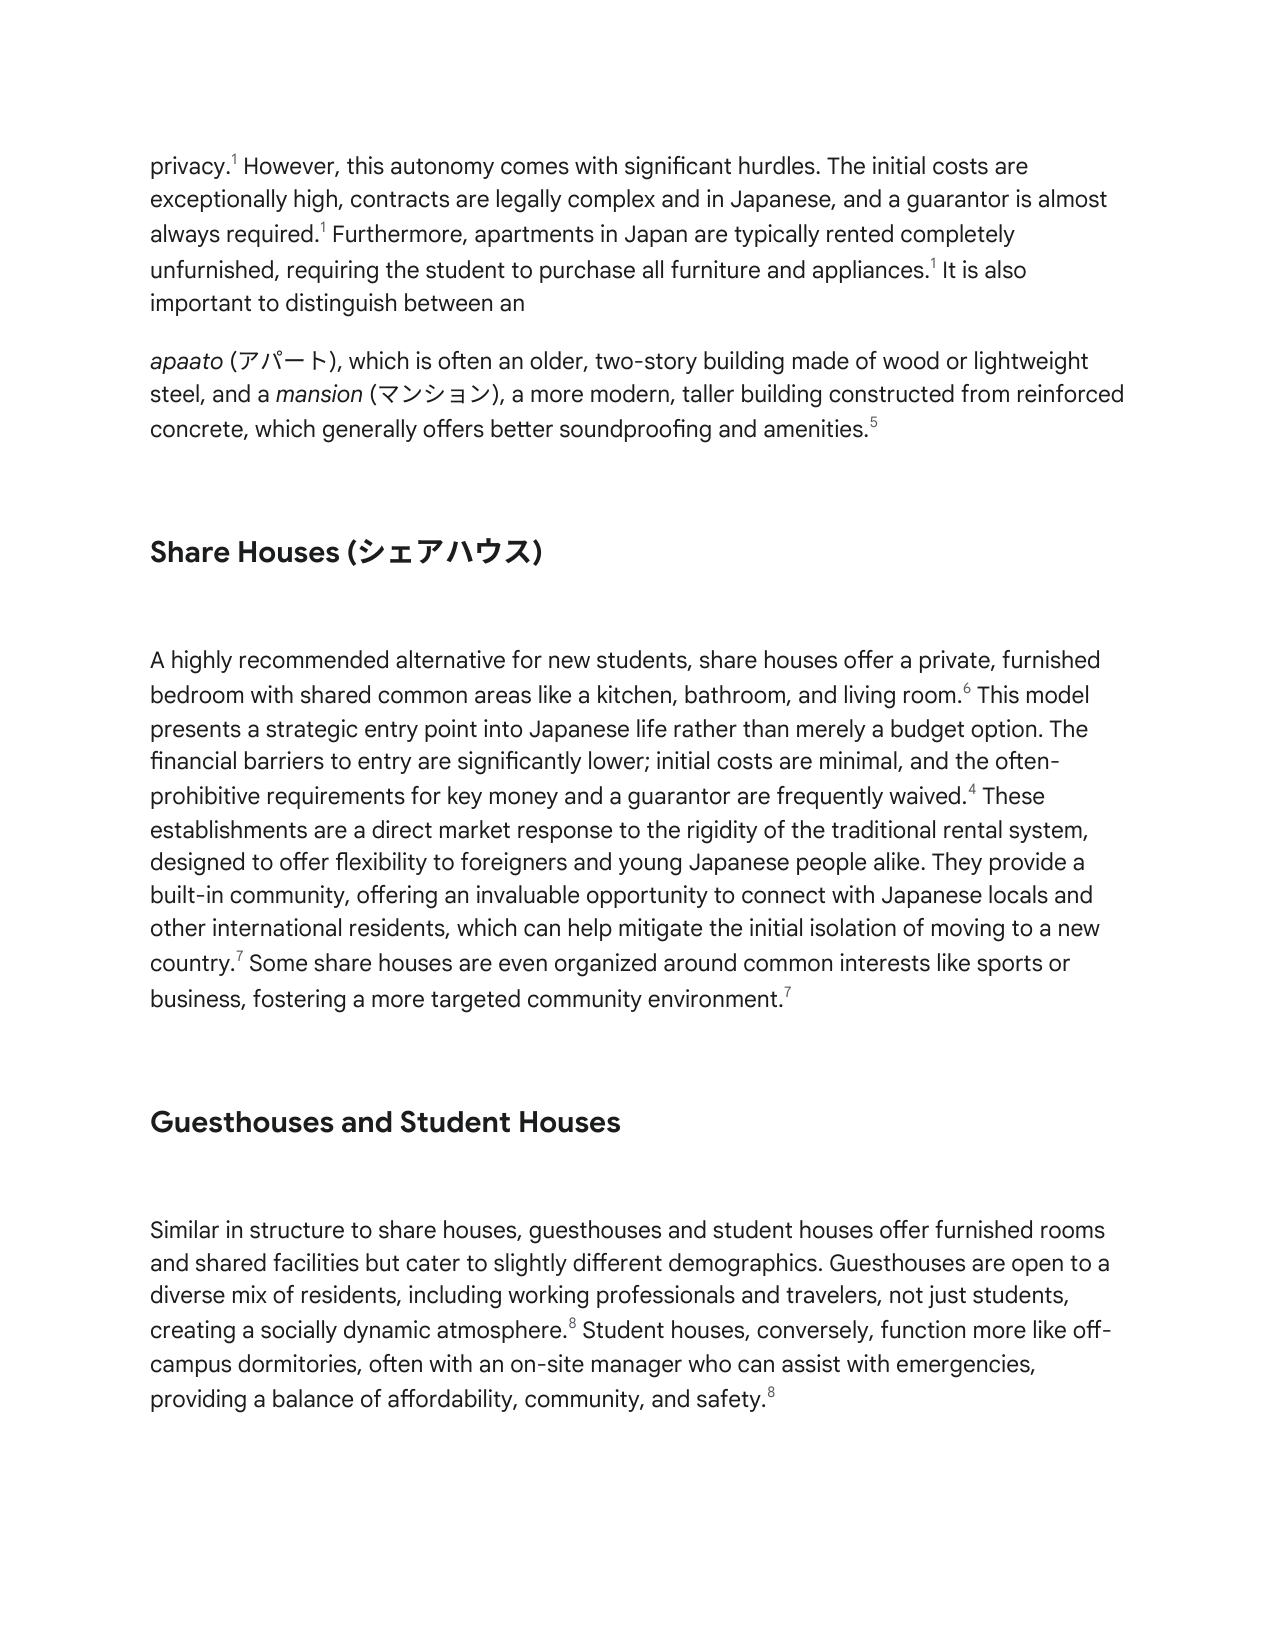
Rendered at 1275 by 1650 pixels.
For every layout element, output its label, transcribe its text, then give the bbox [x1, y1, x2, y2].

text apaato (アパート), which is often an older, two-story building made of wood or lightweight steel, and a mansion (マンション), a more modern, taller building constructed from reinforced concrete, which generally offers better soundproofing and amenities.5 [150, 347, 1125, 444]
subtitle Share Houses (シェアハウス) [150, 534, 1125, 571]
subtitle Guesthouses and Student Houses [150, 1104, 1125, 1141]
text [150, 150, 1125, 318]
text A highly recommended alternative for new students, share houses offer a private, furnished bedroom with shared common areas like a kitchen, bathroom, and living room.6 This model presents a strategic entry point into Japanese life rather than merely a budget option. The financial barriers to entry are significantly lower; initial costs are minimal, and the often-prohibitive requirements for key money and a guarantor are frequently waived.4 These establishments are a direct market response to the rigidity of the traditional rental system, designed to offer flexibility to foreigners and young Japanese people alike. They provide a built-in community, offering an invaluable opportunity to connect with Japanese locals and other international residents, which can help mitigate the initial isolation of moving to a new country.7 Some share houses are even organized around common interests like sports or business, fostering a more targeted community environment.7 [150, 646, 1125, 1014]
text Similar in structure to share houses, guesthouses and student houses offer furnished rooms and shared facilities but cater to slightly different demographics. Guesthouses are open to a diverse mix of residents, including working professionals and travelers, not just students, creating a socially dynamic atmosphere.8 Student houses, conversely, function more like off-campus dormitories, often with an on-site manager who can assist with emergencies, providing a balance of affordability, community, and safety.8 [150, 1216, 1125, 1414]
